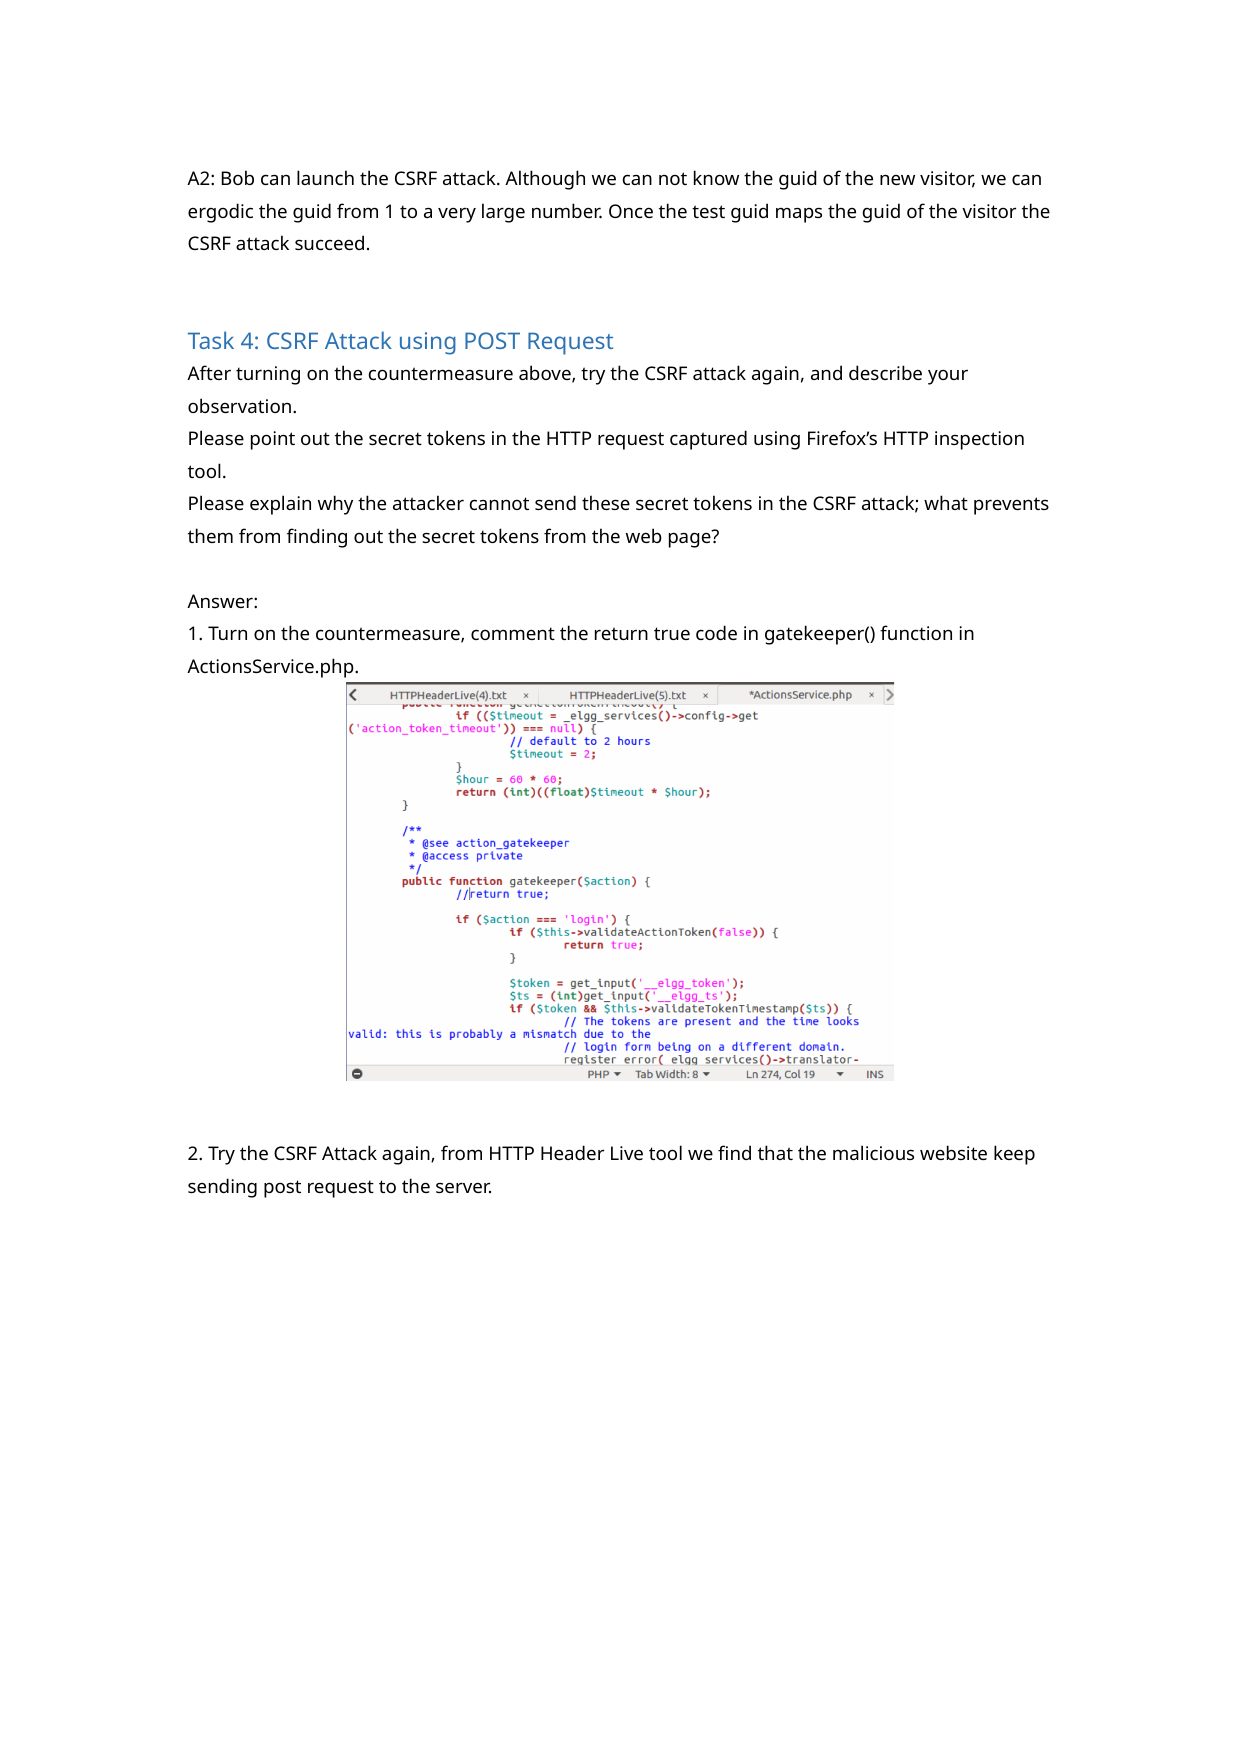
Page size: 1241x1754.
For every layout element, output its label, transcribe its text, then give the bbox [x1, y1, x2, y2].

text Please explain why the attacker cannot send these secret tokens in the CSRF attack; what prevents them from finding out the secret tokens from the web page? [187, 487, 1053, 552]
text 2. Try the CSRF Attack again, from HTTP Header Live tool we find that the malicious website keep sending post request to the server. [187, 1137, 1053, 1202]
text 1. Turn on the countermeasure, comment the return true code in gatekeeper() function in ActionsService.php. [187, 617, 1053, 682]
text After turning on the countermeasure above, try the CSRF attack again, and describe your observation. [187, 357, 1053, 422]
text A2: Bob can launch the CSRF attack. Although we can not know the guid of the new visitor, we can ergodic the guid from 1 to a very large number. Once the test guid maps the guid of the visitor the CSRF attack succeed. [187, 162, 1053, 259]
text Please point out the secret tokens in the HTTP request captured using Firefox’s HTTP inspection tool. [187, 422, 1053, 487]
picture [346, 682, 895, 1081]
text Task 4: CSRF Attack using POST Request [187, 324, 1053, 357]
text Answer: [187, 584, 1053, 617]
